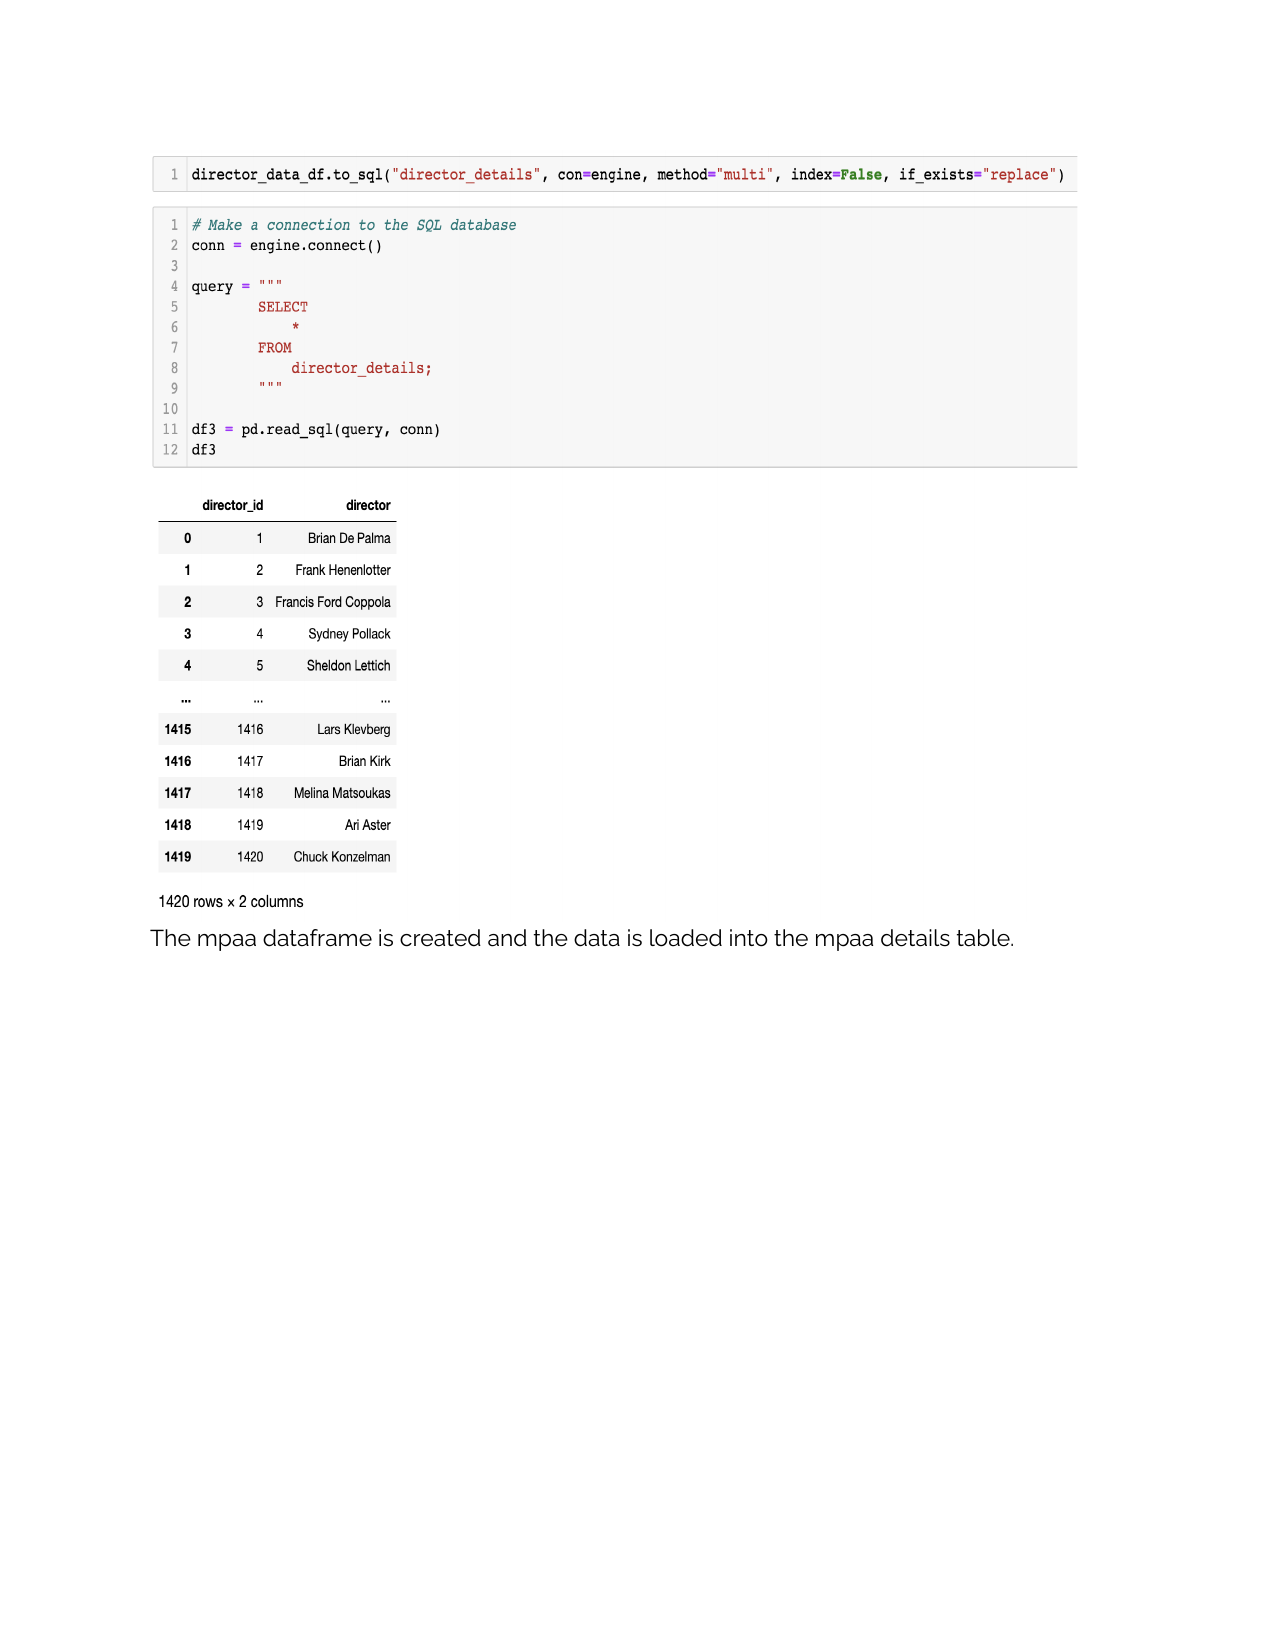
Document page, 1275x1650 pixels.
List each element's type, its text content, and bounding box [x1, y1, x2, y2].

text The mpaa dataframe is created and the data is loaded into the mpaa details table. [150, 925, 1125, 952]
picture [150, 150, 1078, 922]
